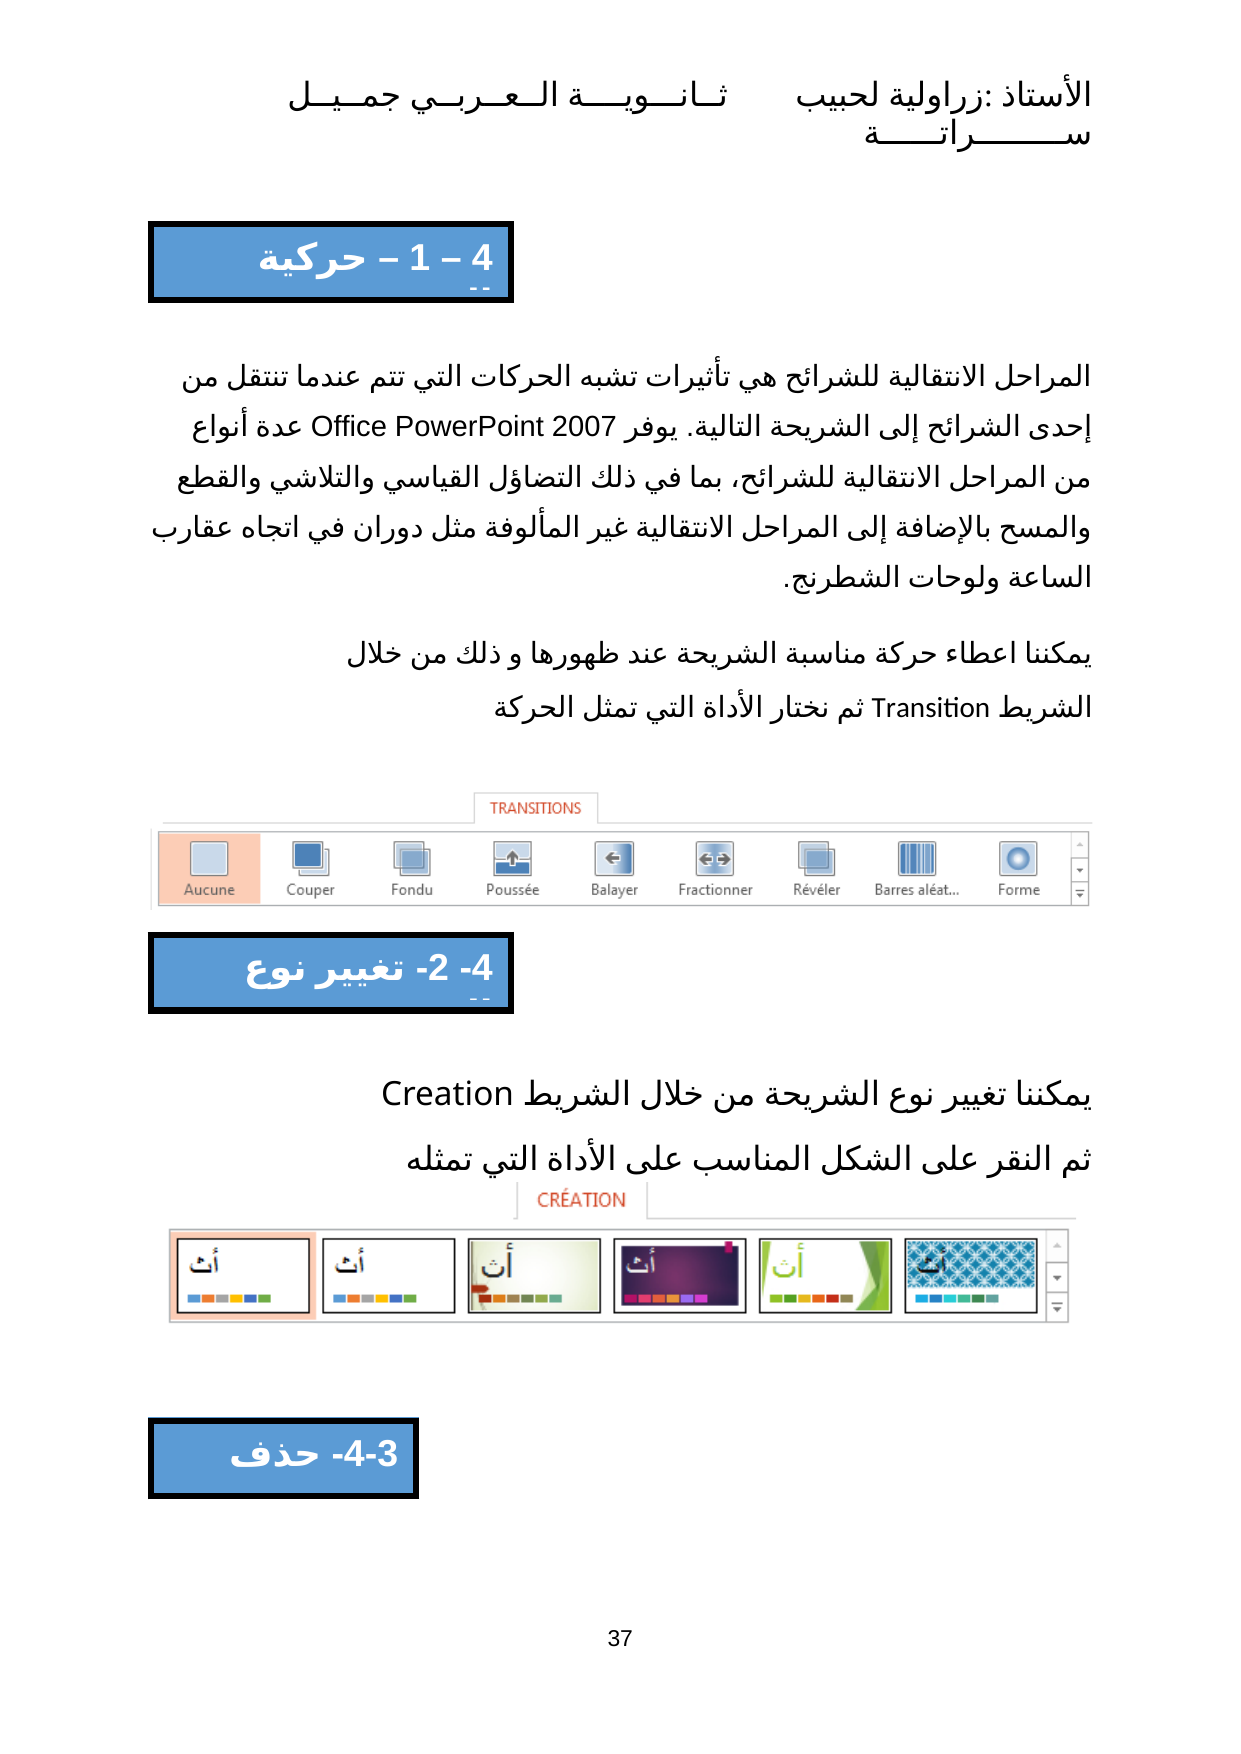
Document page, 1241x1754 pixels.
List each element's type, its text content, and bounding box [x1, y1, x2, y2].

text الشريط Transition ثم نختار الأداة التي تمثل الحركة [148, 689, 1093, 725]
text المراحل الانتقالية للشرائح هي تأثيرات تشبه الحركات التي تتم عندما تنتقل من إحدى الشرائح إلى الشريحة التالية. يوفر Office PowerPoint 2007 عدة أنواع من المراحل الانتقالية للشرائح، بما في ذلك التضاؤل القياسي والتلاشي والقطع والمسح بالإضافة إلى المراحل الانتقالية غير المألوفة مثل دوران في اتجاه عقارب الساعة ولوحات الشطرنج. [148, 359, 1093, 594]
picture [163, 1182, 1077, 1342]
subtitle يمكننا تغيير نوع الشريحة من خلال الشريط Creation [148, 1069, 1093, 1115]
subtitle ثم النقر على الشكل المناسب على الأداة التي تمثله [148, 1140, 1093, 1178]
text يمكننا اعطاء حركة مناسبة الشريحة عند ظهورها و ذلك من خلال [148, 636, 1093, 670]
picture [147, 791, 1093, 910]
